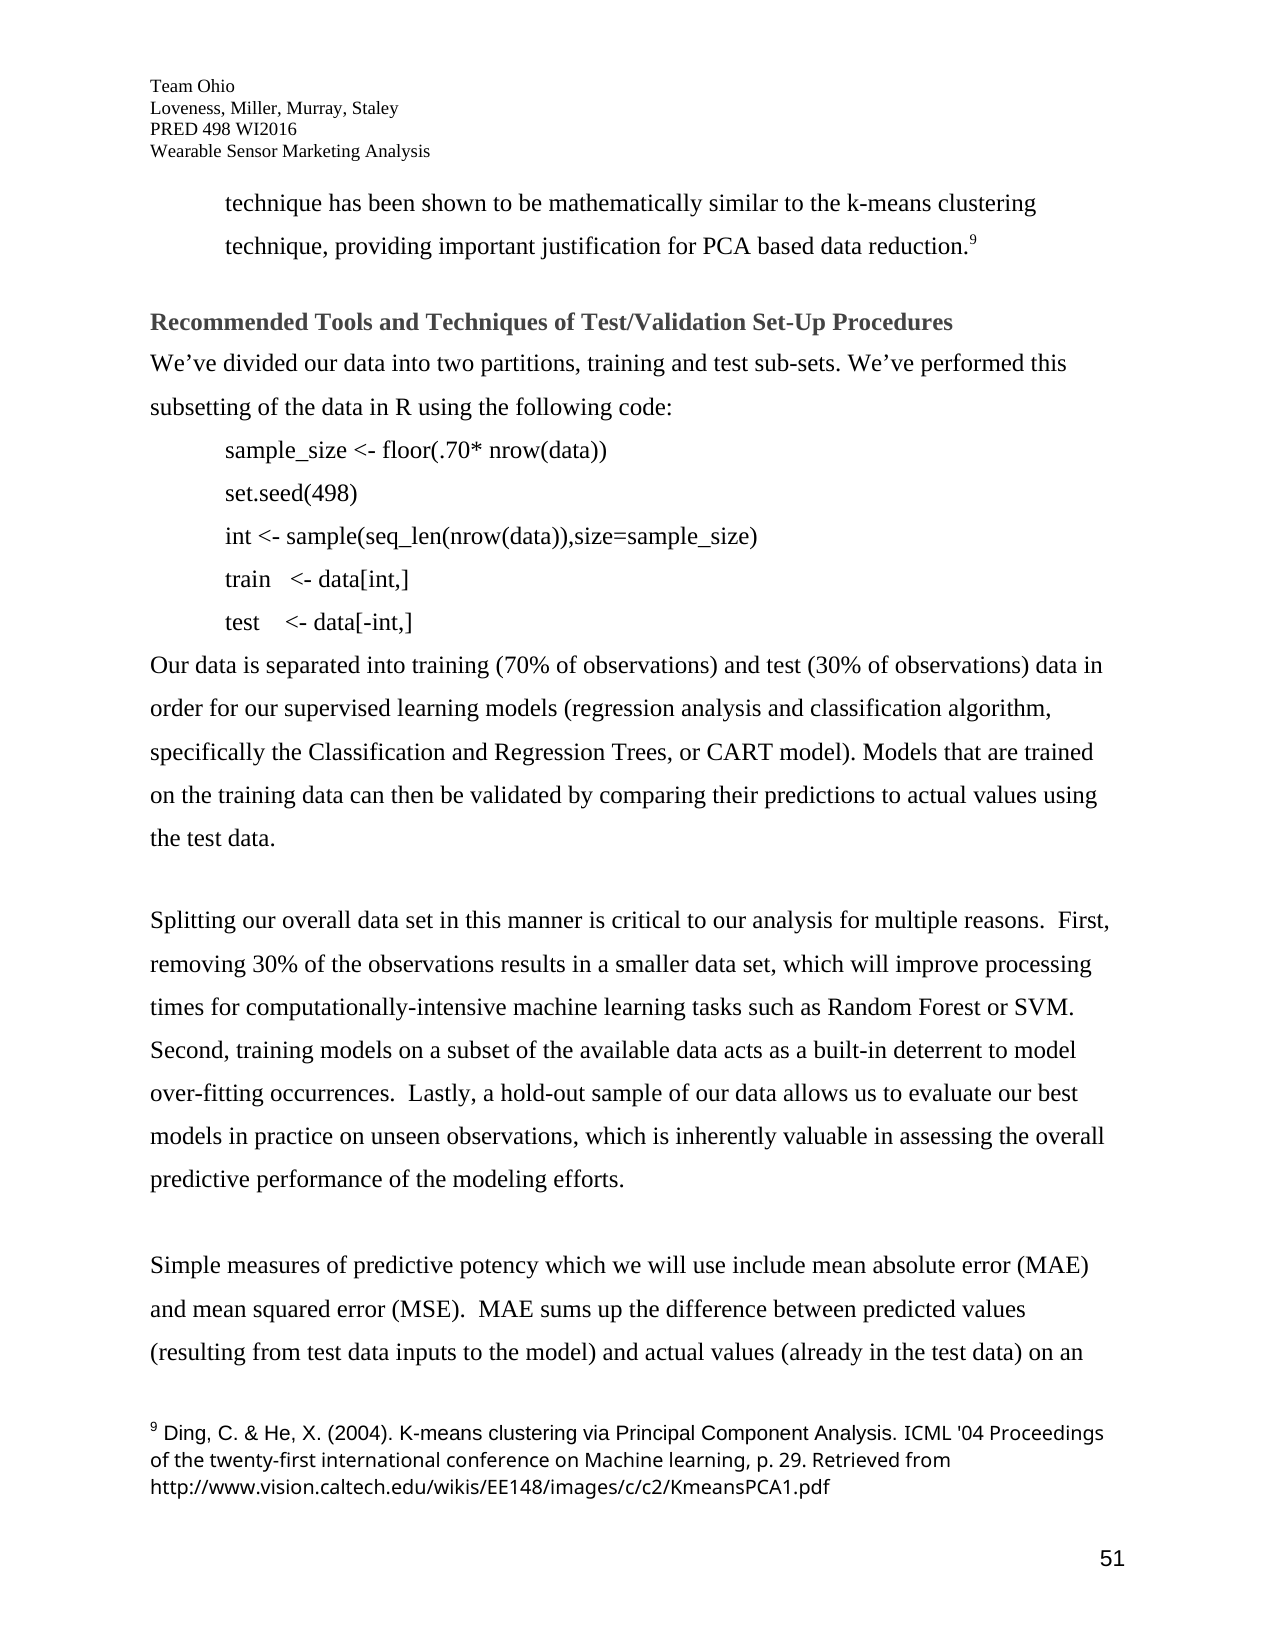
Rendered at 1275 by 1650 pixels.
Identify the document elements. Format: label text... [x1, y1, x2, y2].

text We’ve divided our data into two partitions, training and test sub-sets. We’ve performed this subsetting of the data in R using the following code: [150, 348, 1125, 420]
text sample_size <- floor(.70* nrow(data)) [150, 435, 1125, 463]
text Splitting our overall data set in this manner is critical to our analysis for multiple reasons. First, removing 30% of the observations results in a smaller data set, which will improve processing times for computationally-intensive machine learning tasks such as Random Forest or SVM. Second, training models on a subset of the available data acts as a built-in deterrent to model over-fitting occurrences. Lastly, a hold-out sample of our data allows us to evaluate our best models in practice on unseen observations, which is inherently valuable in assessing the overall predictive performance of the modeling efforts. [150, 906, 1125, 1193]
text Our data is separated into training (70% of observations) and test (30% of observations) data in order for our supervised learning models (regression analysis and classification algorithm, specifically the Classification and Regression Trees, or CART model). Models that are trained on the training data can then be validated by comparing their predictions to actual values using the test data. [150, 650, 1125, 852]
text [150, 1251, 1125, 1366]
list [187, 188, 1125, 259]
text train <- data[int,] [225, 564, 1125, 593]
text int <- sample(seq_len(nrow(data)),size=sample_size) [150, 521, 1125, 550]
subtitle Recommended Tools and Techniques of Test/Validation Set-Up Procedures [150, 307, 1125, 336]
text test <- data[-int,] [150, 607, 1125, 636]
text set.seed(498) [150, 478, 1125, 507]
